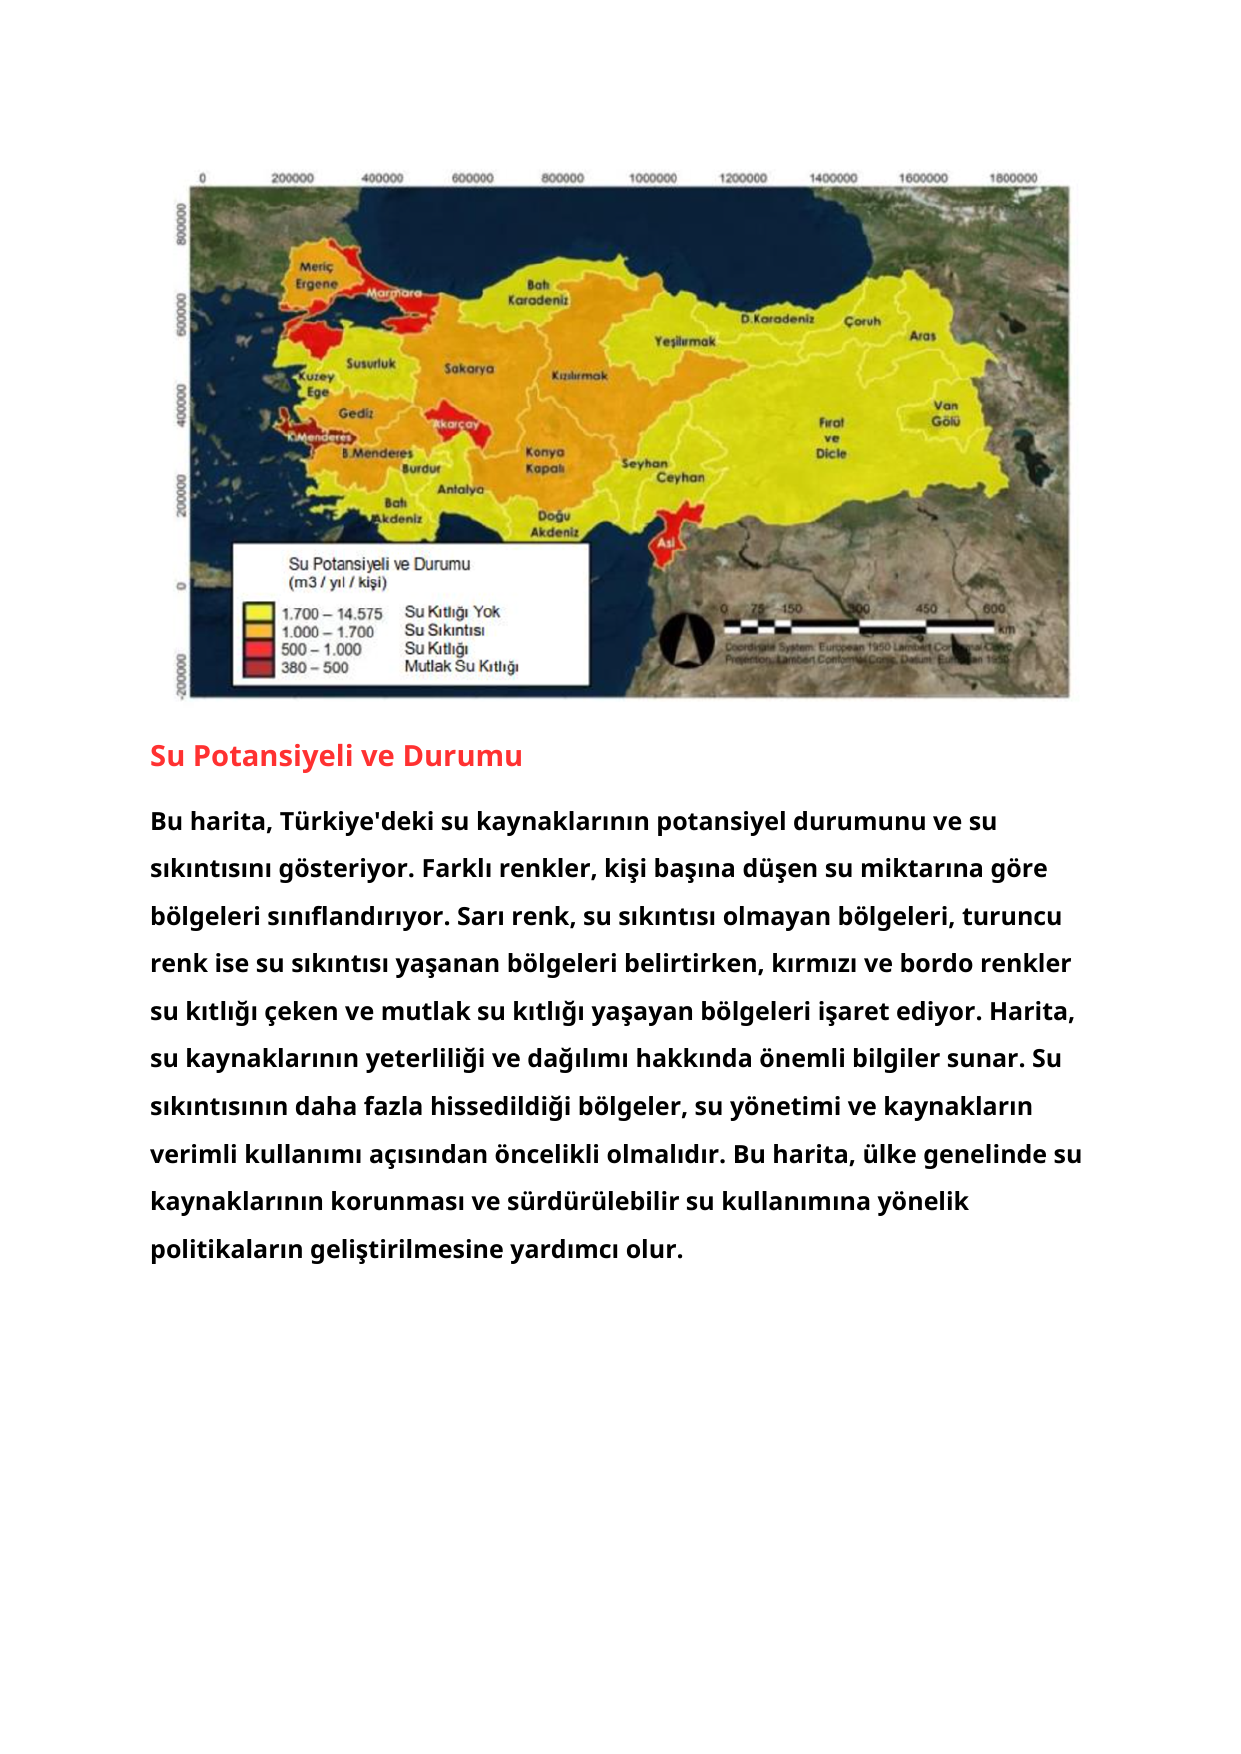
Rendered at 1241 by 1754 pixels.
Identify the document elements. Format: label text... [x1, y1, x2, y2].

picture [150, 150, 1091, 723]
text Bu harita, Türkiye'deki su kaynaklarının potansiyel durumunu ve su sıkıntısını gösteriyor. Farklı renkler, kişi başına düşen su miktarına göre bölgeleri sınıflandırıyor. Sarı renk, su sıkıntısı olmayan bölgeleri, turuncu renk ise su sıkıntısı yaşanan bölgeleri belirtirken, kırmızı ve bordo renkler su kıtlığı çeken ve mutlak su kıtlığı yaşayan bölgeleri işaret ediyor. Harita, su kaynaklarının yeterliliği ve dağılımı hakkında önemli bilgiler sunar. Su sıkıntısının daha fazla hissedildiği bölgeler, su yönetimi ve kaynakların verimli kullanımı açısından öncelikli olmalıdır. Bu harita, ülke genelinde su kaynaklarının korunması ve sürdürülebilir su kullanımına yönelik politikaların geliştirilmesine yardımcı olur. [150, 803, 1090, 1266]
text Su Potansiyeli ve Durumu [150, 735, 1090, 775]
